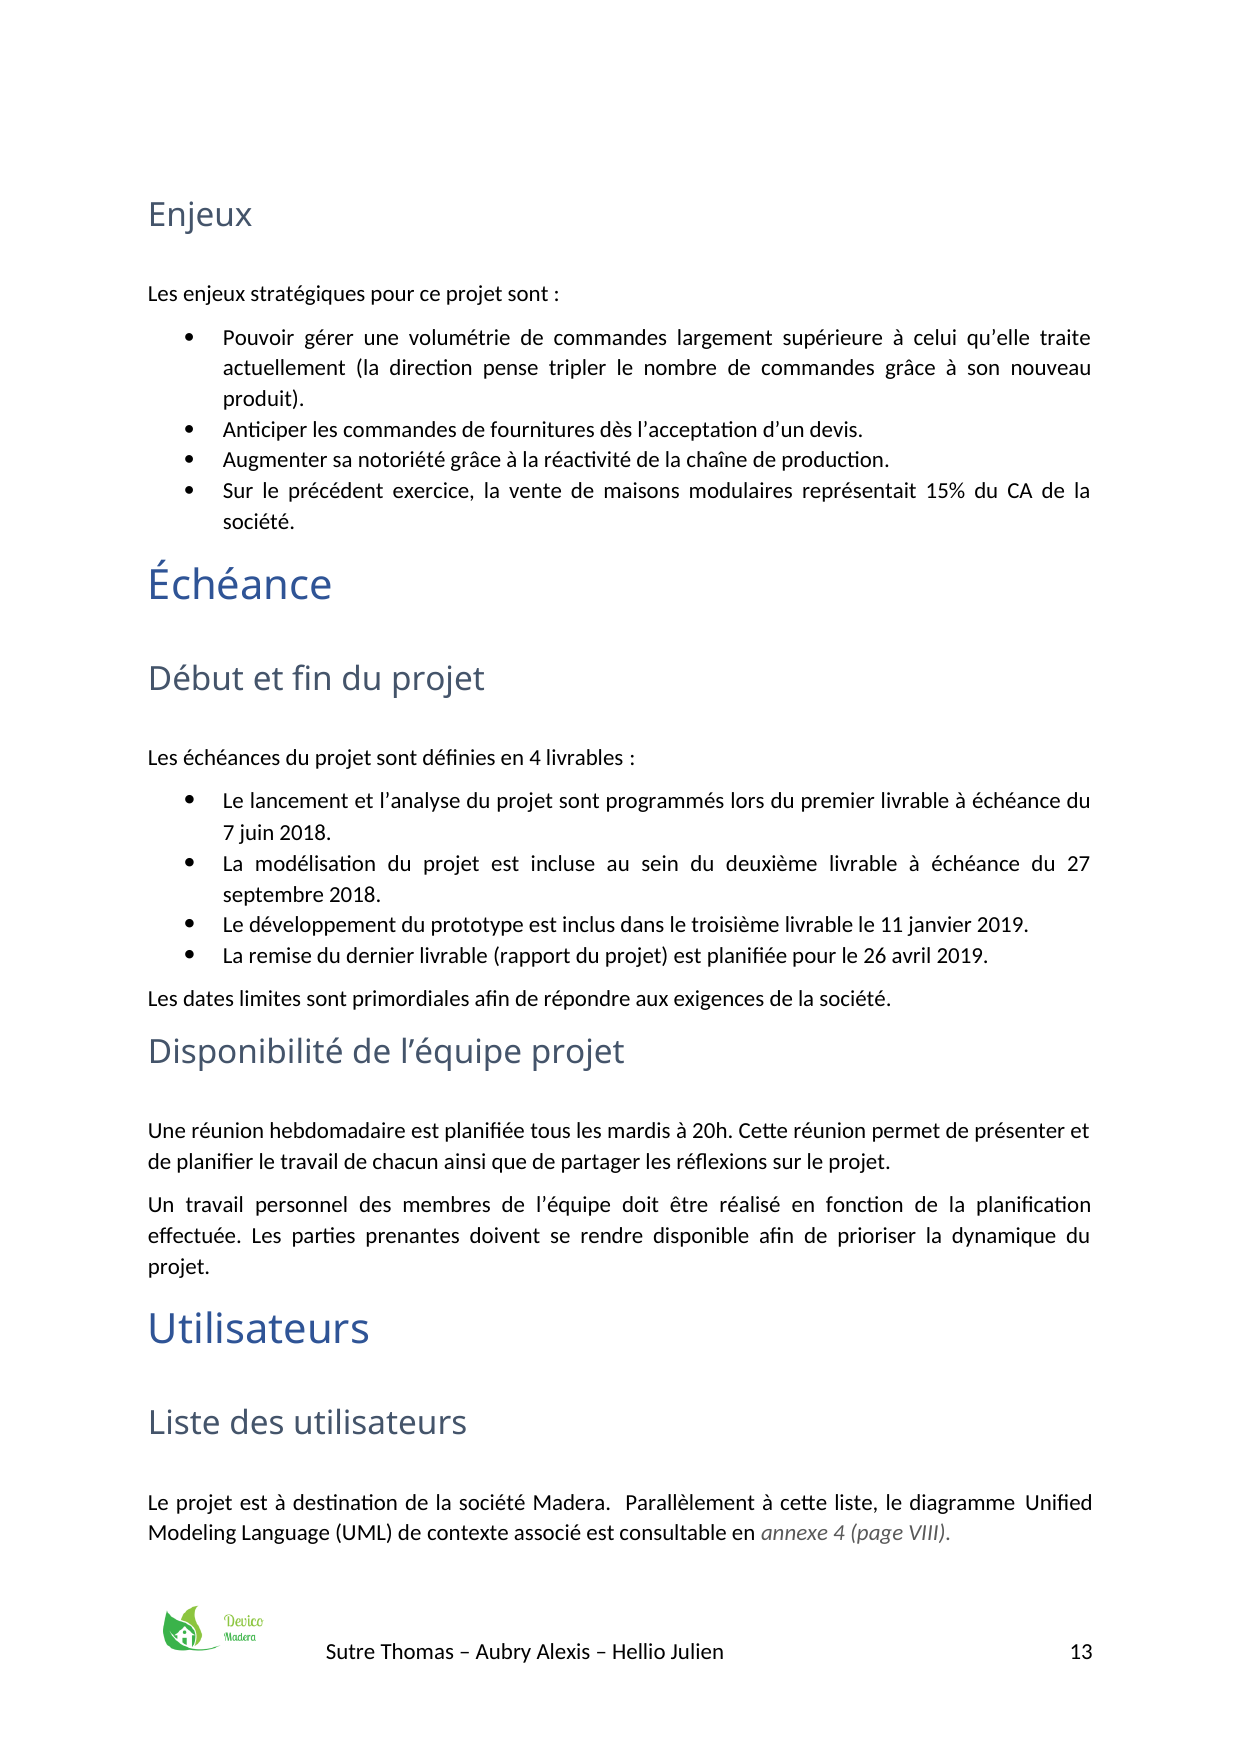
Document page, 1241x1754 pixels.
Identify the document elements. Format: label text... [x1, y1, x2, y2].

list Le lancement et l’analyse du projet sont programmés lors du premier livrable à échéance du 7 juin 2018. [185, 786, 1093, 846]
text Une réunion hebdomadaire est planifiée tous les mardis à 20h. Cette réunion permet de présenter et de planifier le travail de chacun ainsi que de partager les réflexions sur le projet. [148, 1116, 1093, 1175]
subtitle Disponibilité de l’équipe projet [148, 1028, 1093, 1073]
list La remise du dernier livrable (rapport du projet) est planifiée pour le 26 avril 2019. [185, 941, 1093, 969]
list Le développement du prototype est inclus dans le troisième livrable le 11 janvier 2019. [185, 911, 1093, 938]
list Pouvoir gérer une volumétrie de commandes largement supérieure à celui qu’elle traite actuellement (la direction pense tripler le nombre de commandes grâce à son nouveau produit). [185, 323, 1093, 412]
picture [147, 1587, 289, 1660]
subtitle Liste des utilisateurs [148, 1399, 1093, 1444]
text Un travail personnel des membres de l’équipe doit être réalisé en fonction de la planification effectuée. Les parties prenantes doivent se rendre disponible afin de prioriser la dynamique du projet. [148, 1190, 1093, 1280]
subtitle Début et fin du projet [148, 654, 1093, 700]
list Sur le précédent exercice, la vente de maisons modulaires représentait 15% du CA de la société. [185, 476, 1093, 535]
text Le projet est à destination de la société Madera. Parallèlement à cette liste, le diagramme Unified Modeling Language (UML) de contexte associé est consultable en annexe 4 (page VIII). [148, 1488, 1093, 1547]
text Les échéances du projet sont définies en 4 livrables : [148, 743, 1093, 771]
text Les enjeux stratégiques pour ce projet sont : [148, 279, 1093, 307]
subtitle Échéance [148, 554, 1093, 611]
subtitle Enjeux [148, 191, 1093, 236]
list Anticiper les commandes de fournitures dès l’acceptation d’un devis. [185, 415, 1093, 443]
list Augmenter sa notoriété grâce à la réactivité de la chaîne de production. [185, 446, 1093, 474]
subtitle Utilisateurs [148, 1299, 1093, 1356]
text Les dates limites sont primordiales afin de répondre aux exigences de la société. [148, 984, 1093, 1012]
list La modélisation du projet est incluse au sein du deuxième livrable à échéance du 27 septembre 2018. [185, 849, 1093, 908]
